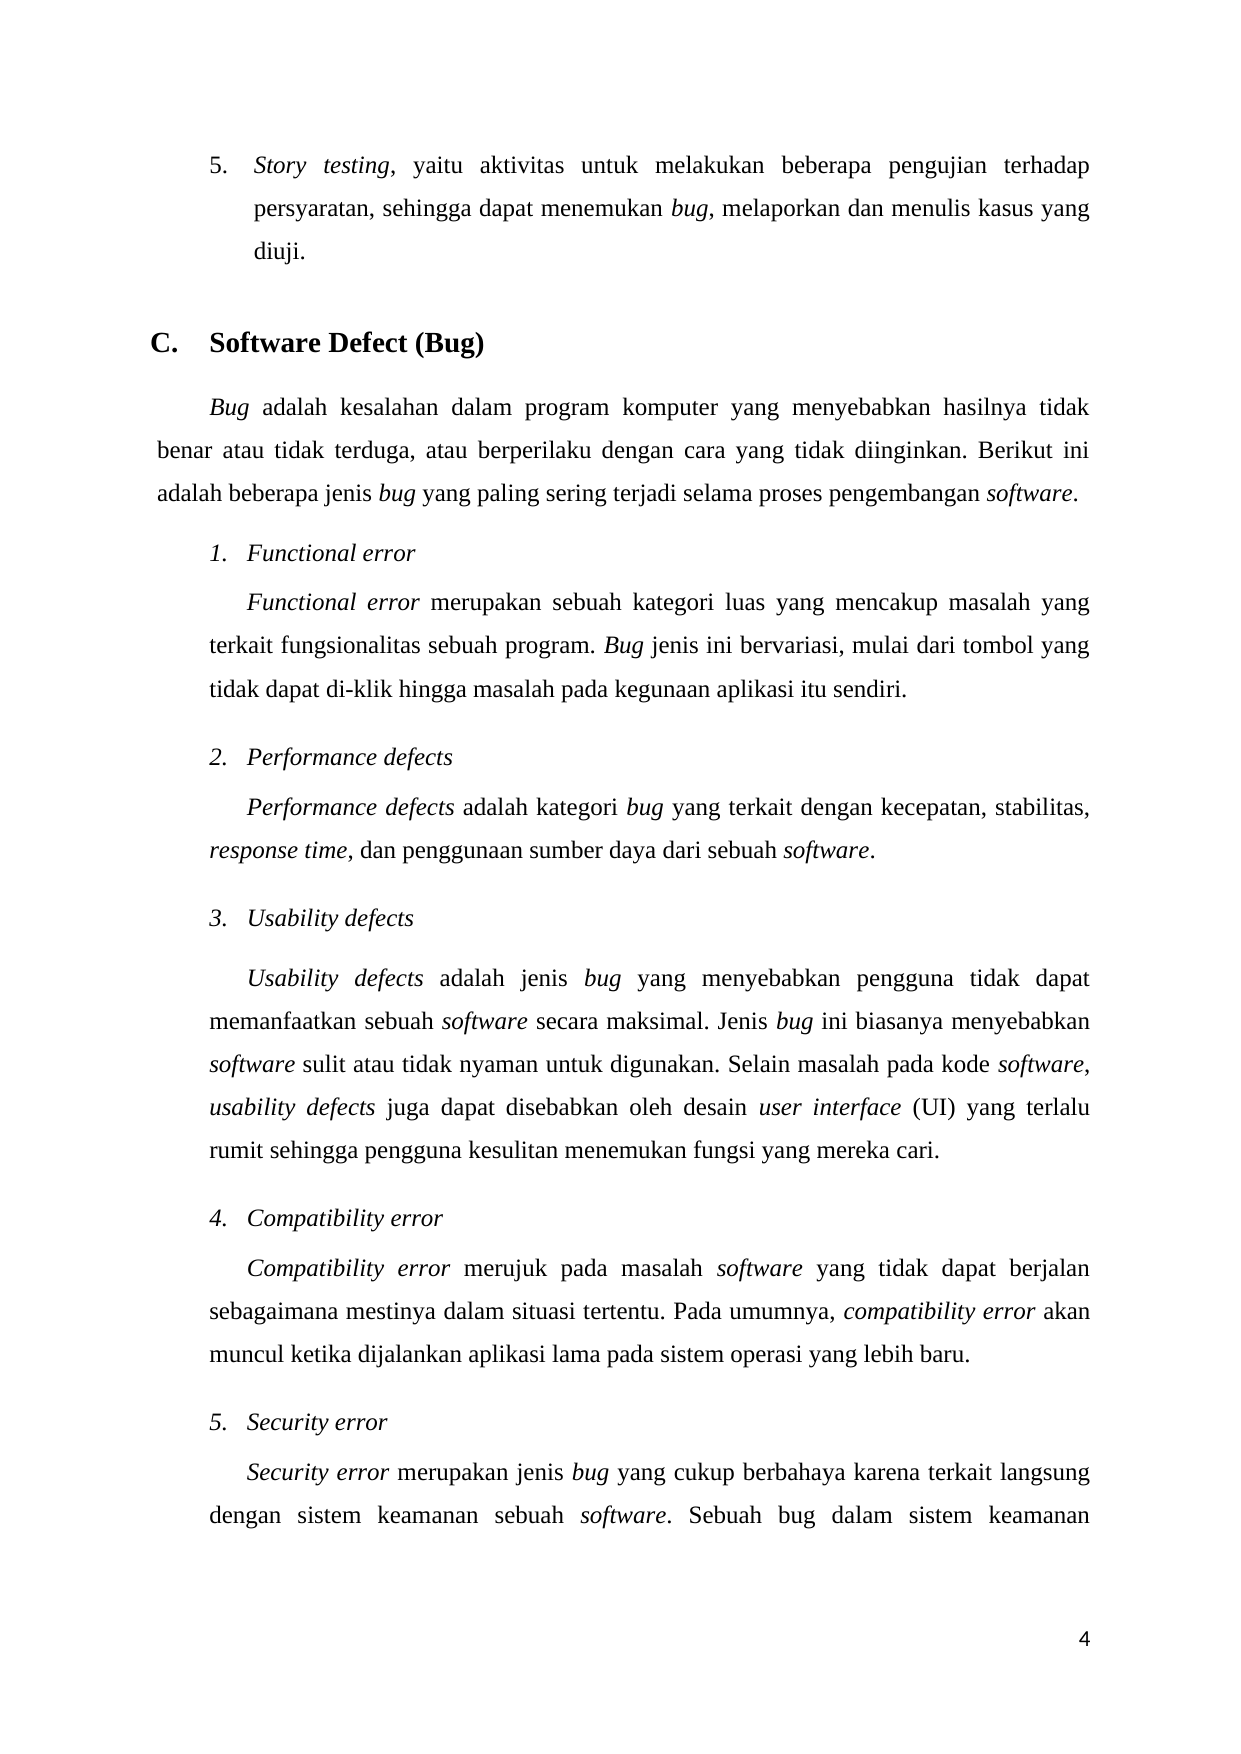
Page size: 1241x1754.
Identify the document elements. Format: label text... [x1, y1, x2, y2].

list Usability defects [209, 903, 1090, 932]
text Performance defects adalah kategori bug yang terkait dengan kecepatan, stabilitas, response time, dan penggunaan sumber daya dari sebuah software. [209, 792, 1090, 863]
text Usability defects adalah jenis bug yang menyebabkan pengguna tidak dapat memanfaatkan sebuah software secara maksimal. Jenis bug ini biasanya menyebabkan software sulit atau tidak nyaman untuk digunakan. Selain masalah pada kode software, usability defects juga dapat disebabkan oleh desain user interface (UI) yang terlalu rumit sehingga pengguna kesulitan menemukan fungsi yang mereka cari. [209, 963, 1090, 1164]
list Security error [209, 1407, 1090, 1436]
text Bug adalah kesalahan dalam program komputer yang menyebabkan hasilnya tidak benar atau tidak terduga, atau berperilaku dengan cara yang tidak diinginkan. Berikut ini adalah beberapa jenis bug yang paling sering terjadi selama proses pengembangan software. [157, 392, 1090, 507]
text Functional error merupakan sebuah kategori luas yang mencakup masalah yang terkait fungsionalitas sebuah program. Bug jenis ini bervariasi, mulai dari tombol yang tidak dapat di-klik hingga masalah pada kegunaan aplikasi itu sendiri. [209, 587, 1090, 702]
list Functional error [209, 538, 1090, 567]
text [209, 1457, 1090, 1529]
list Software Defect (Bug) [150, 325, 1090, 358]
list Performance defects [209, 742, 1090, 771]
text Compatibility error merujuk pada masalah software yang tidak dapat berjalan sebagaimana mestinya dalam situasi tertentu. Pada umumnya, compatibility error akan muncul ketika dijalankan aplikasi lama pada sistem operasi yang lebih baru. [209, 1253, 1090, 1368]
list Compatibility error [209, 1203, 1090, 1232]
list Story testing, yaitu aktivitas untuk melakukan beberapa pengujian terhadap persyaratan, sehingga dapat menemukan bug, melaporkan dan menulis kasus yang diuji. [209, 150, 1090, 265]
